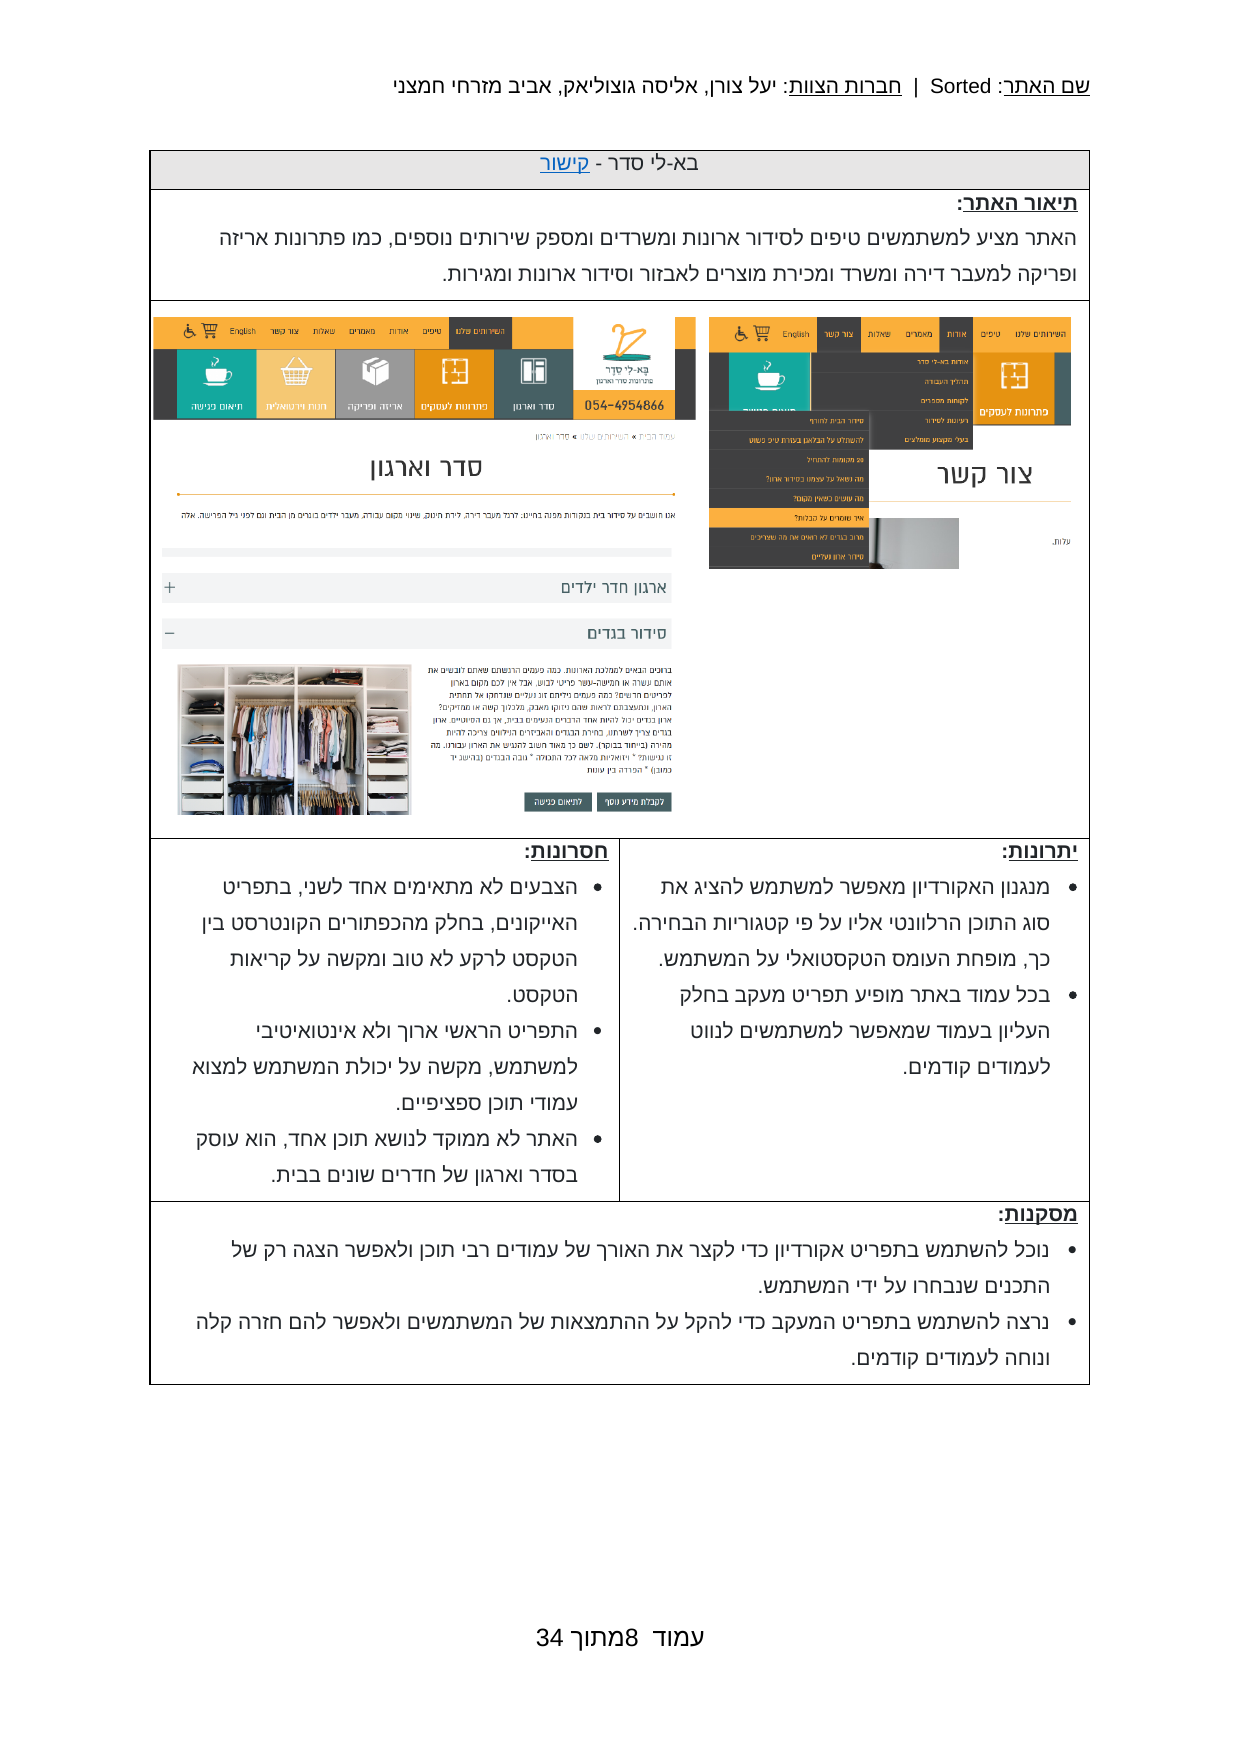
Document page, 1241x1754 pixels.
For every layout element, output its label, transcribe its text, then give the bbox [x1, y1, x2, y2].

table_cell [151, 301, 1089, 838]
table_cell תיאור האתר: האתר מציע למשתמשים טיפים לסידור ארונות ומשרדים ומספק שירותים נוספים, כמו פתרונות אריזה ופריקה למעבר דירה ומשרד ומכירת מוצרים לאבזור וסידור ארונות ומגירות. [151, 190, 1089, 300]
table_header בא-לי סדר - קישור [151, 151, 1089, 189]
table_cell מסקנות: נוכל להשתמש בתפריט אקורדיון כדי לקצר את האורך של עמודים רבי תוכן ולאפשר הצגה רק של התכנים שנבחרו על ידי המשתמש. נרצה להשתמש בתפריט המעקב כדי להקל על ההתמצאות של המשתמשים ולאפשר להם חזרה קלה ונוחה לעמודים קודמים. [151, 1202, 1089, 1384]
picture [151, 317, 696, 521]
picture [708, 317, 1073, 569]
picture [158, 548, 674, 814]
table_cell יתרונות: מנגנון האקורדיון מאפשר למשתמש להציג את סוג התוכן הרלוונטי אליו על פי קטגוריות הבחירה. כך, מופחת העומס הטקסטואלי על המשתמש. בכל עמוד באתר מופיע תפריט מעקב בחלק העליון בעמוד שמאפשר למשתמשים לנווט לעמודים קודמים. [620, 839, 1089, 1201]
table_cell חסרונות: הצבעים לא מתאימים אחד לשני, בתפריט האייקונים, בחלק מהכפתורים הקונטרסט בין הטקסט לרקע לא טוב ומקשה על קריאות הטקסט. התפריט הראשי ארוך ולא אינטואיטיבי למשתמש, מקשה על יכולת המשתמש למצוא עמודי תוכן ספציפיים. האתר לא ממוקד לנושא תוכן אחד, הוא עוסק בסדר וארגון של חדרים שונים בבית. [151, 839, 619, 1201]
